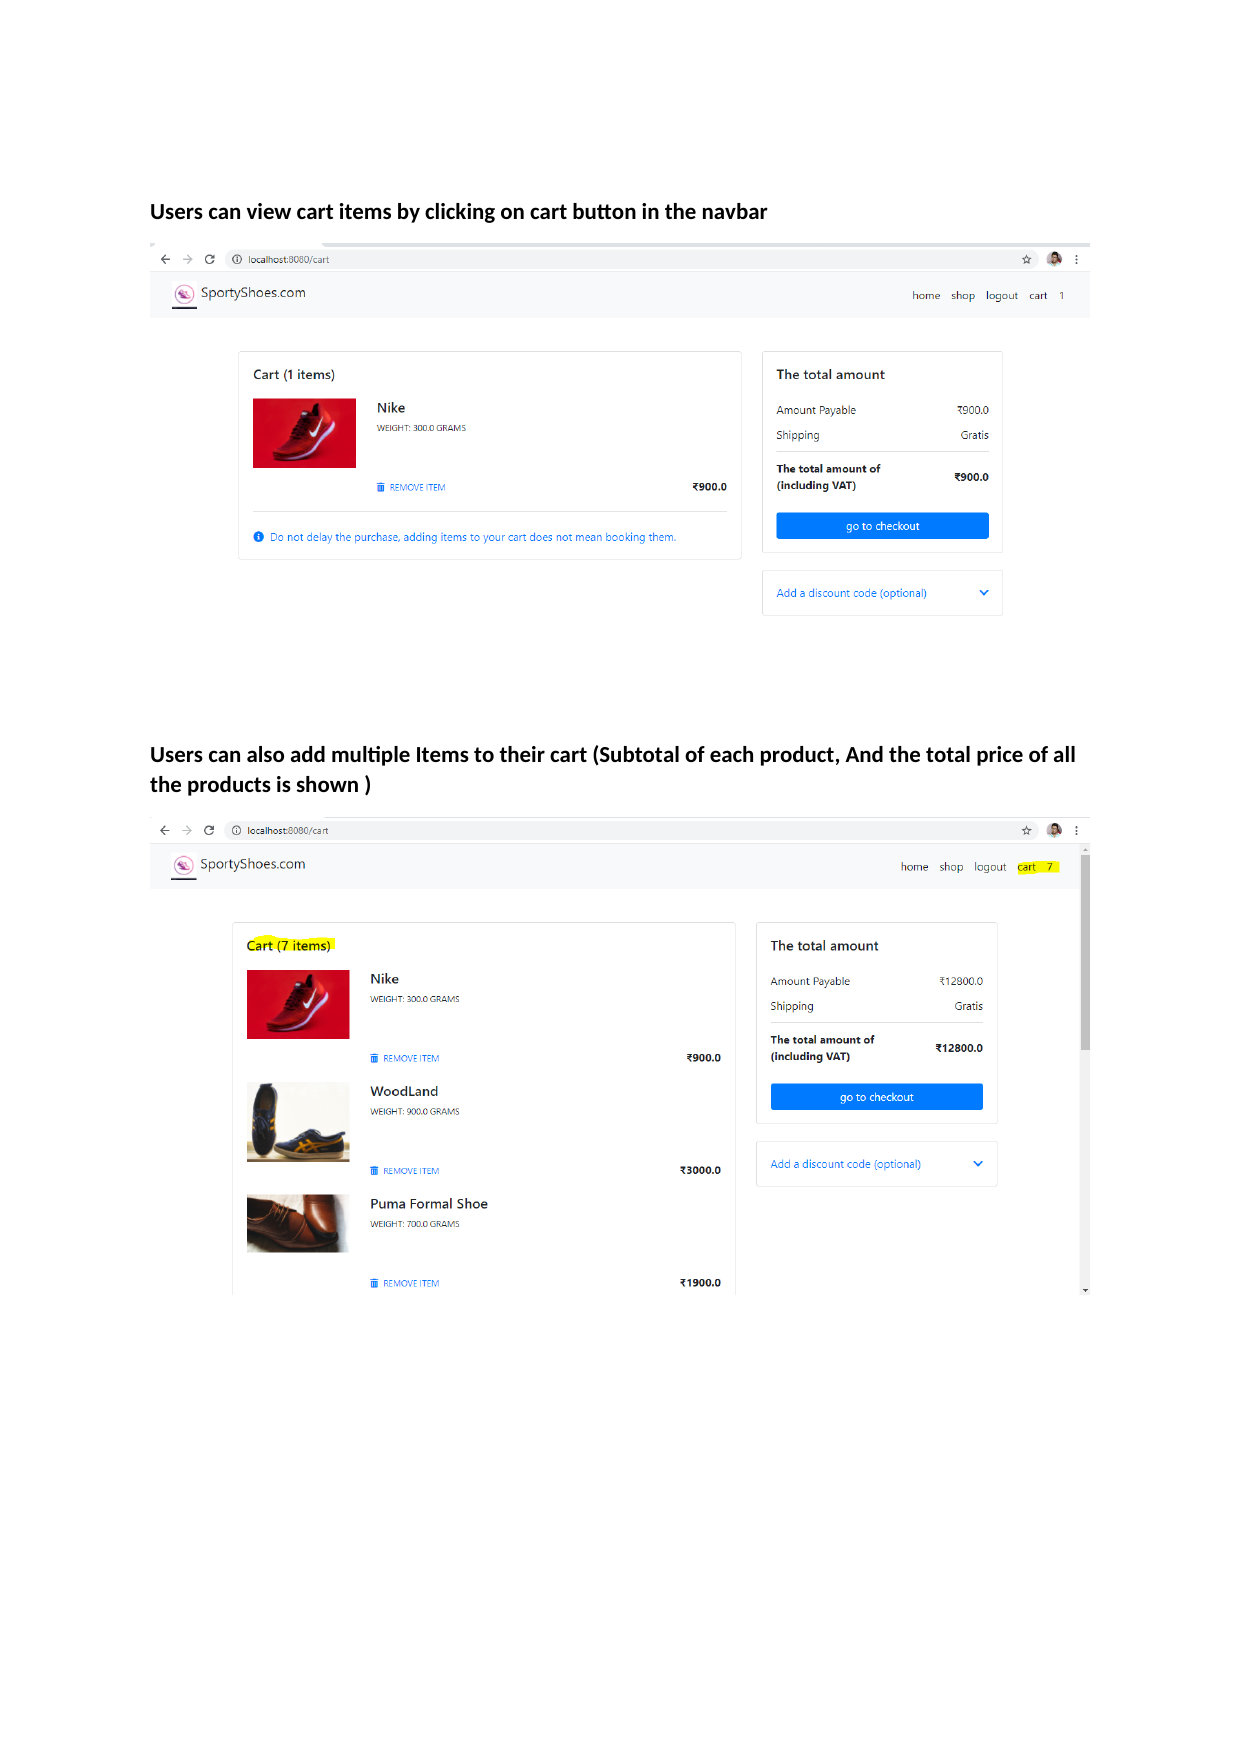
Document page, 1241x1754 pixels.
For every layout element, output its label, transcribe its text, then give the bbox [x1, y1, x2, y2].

text Users can also add multiple Items to their cart (Subtotal of each product, And the total price of all the products is shown ) [150, 740, 1090, 798]
picture [150, 817, 1091, 1295]
text Users can view cart items by clicking on cart button in the navbar [150, 197, 1090, 225]
picture [150, 243, 1091, 722]
